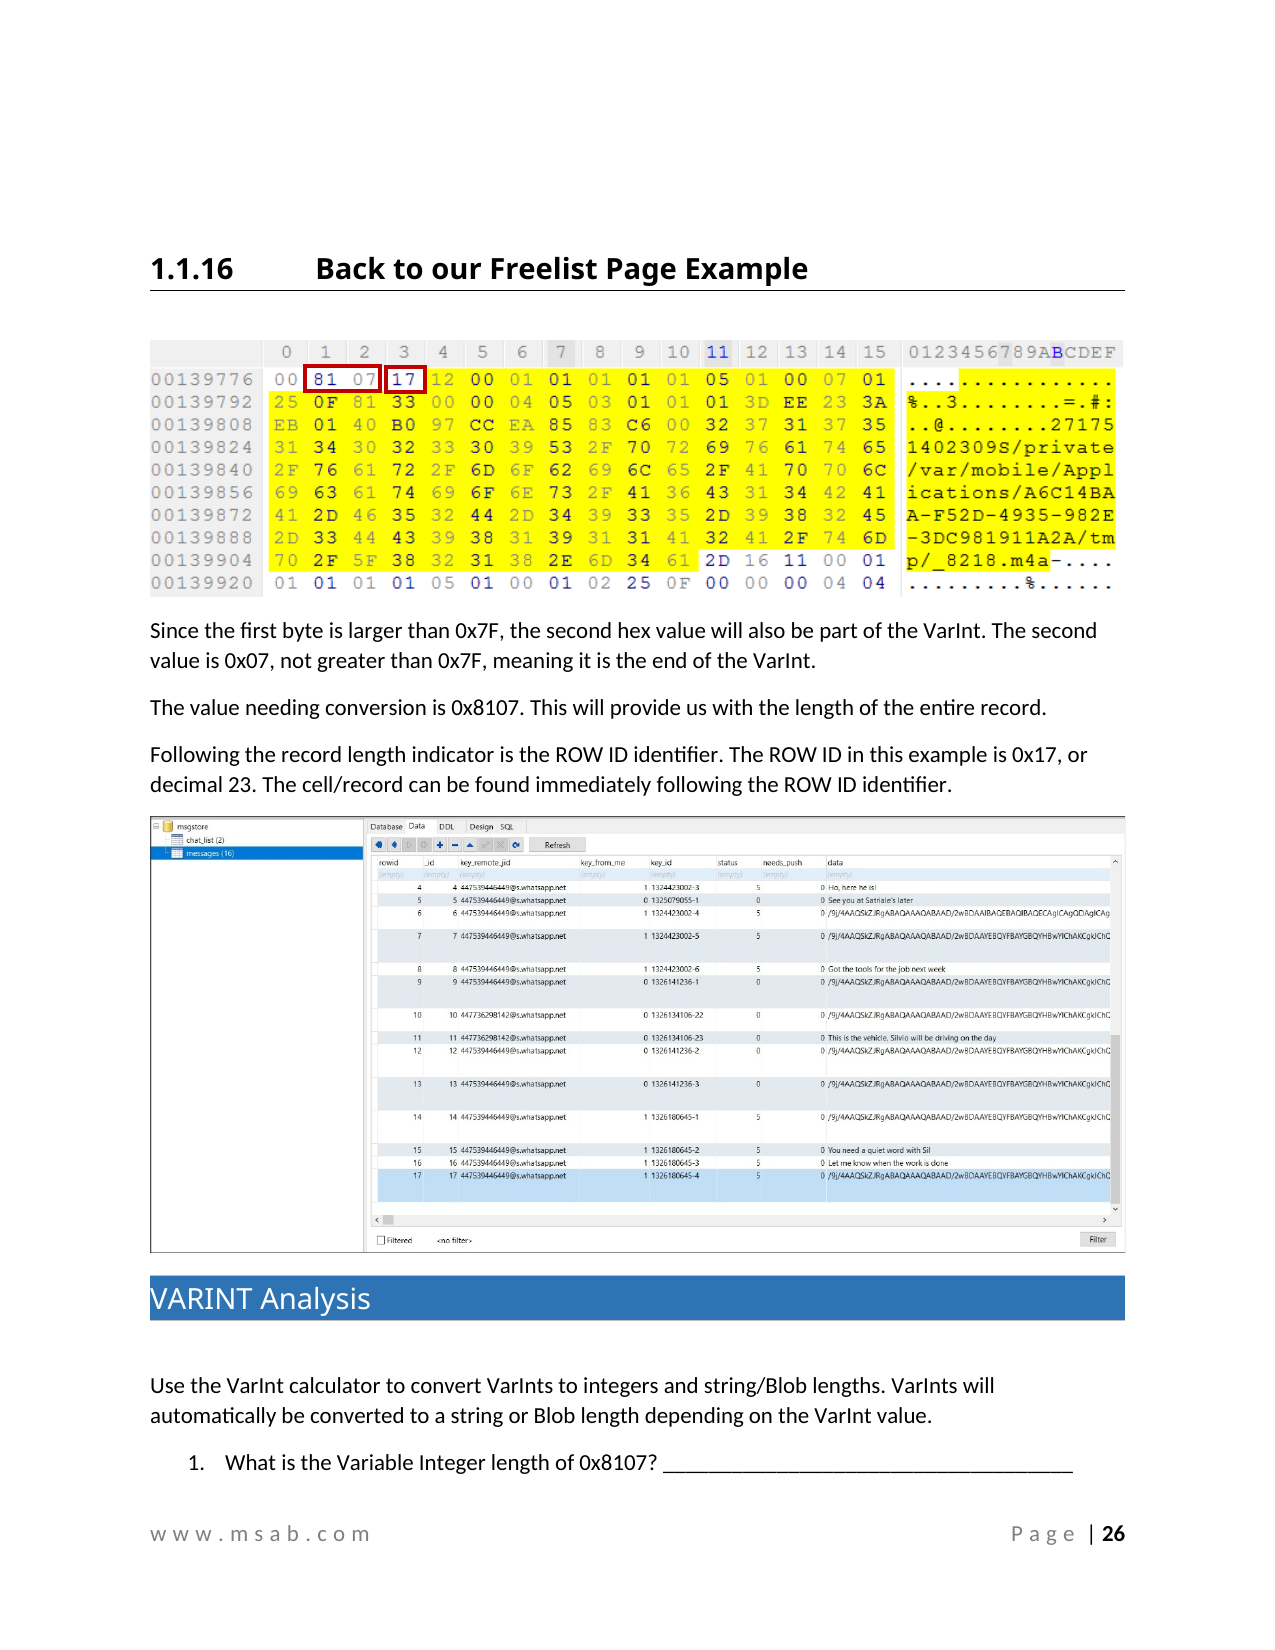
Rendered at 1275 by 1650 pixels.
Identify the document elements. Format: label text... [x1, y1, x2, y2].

text VARINT Analysis [150, 1276, 1125, 1320]
text Since the first byte is larger than 0x7F, the second hex value will also be part of the VarInt. The second value is 0x07, not greater than 0x7F, meaning it is the end of the VarInt. [150, 616, 1125, 674]
picture [150, 340, 1124, 597]
text Use the VarInt calculator to convert VarInts to integers and string/Blob lengths. VarInts will automatically be converted to a string or Blob length depending on the VarInt value. [150, 1371, 1125, 1429]
picture [150, 816, 1125, 1253]
list What is the Variable Integer length of 0x8107? ____________________________________ [187, 1448, 1125, 1476]
text Following the record length indicator is the ROW ID identifier. The ROW ID in this example is 0x17, or decimal 23. The cell/record can be found immediately following the ROW ID identifier. [150, 740, 1125, 798]
text The value needing conversion is 0x8107. This will provide us with the length of the entire record. [150, 693, 1125, 721]
subtitle Back to our Freelist Page Example [150, 248, 1125, 290]
